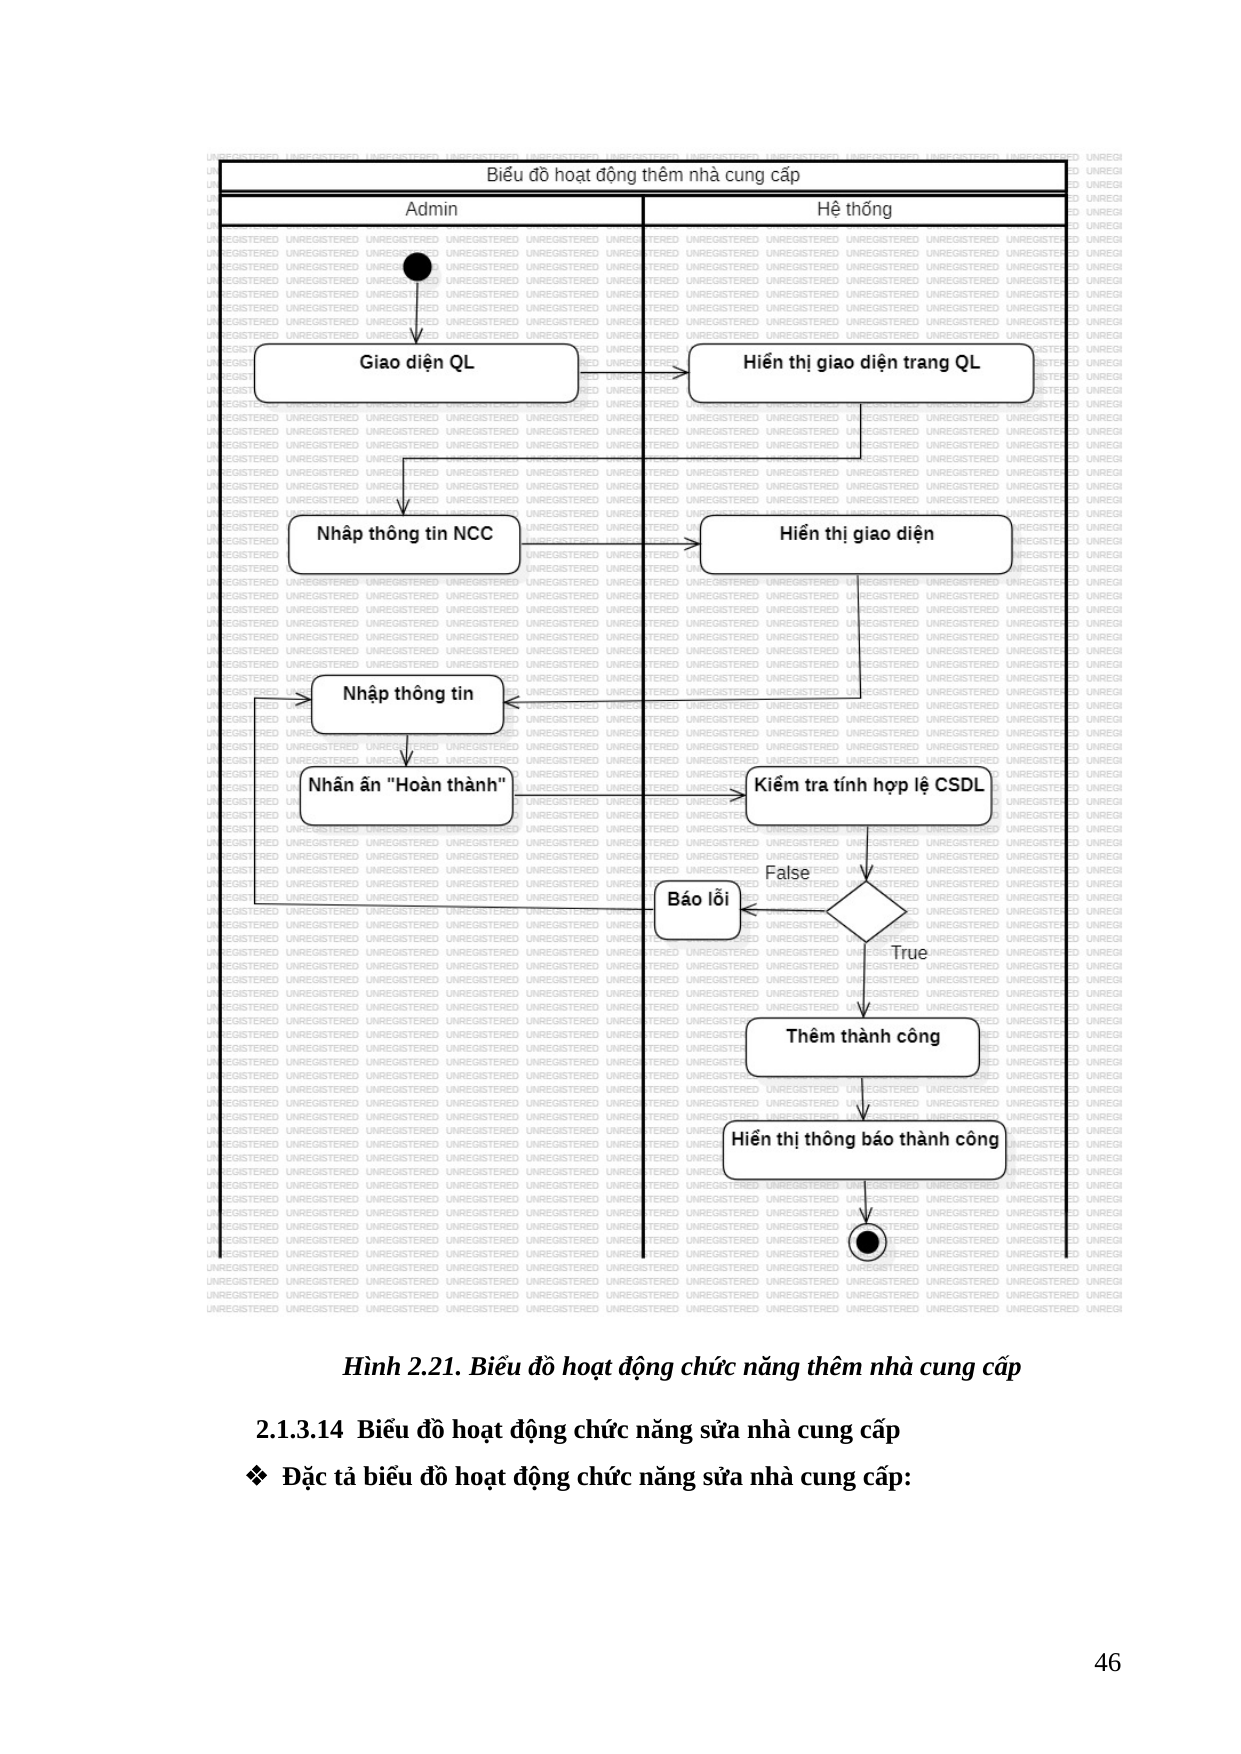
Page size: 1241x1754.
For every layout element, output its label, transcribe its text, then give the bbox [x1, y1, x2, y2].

picture [206, 147, 1123, 1318]
list Đặc tả biểu đồ hoạt động chức năng sửa nhà cung cấp: [244, 1460, 1122, 1491]
subtitle Biểu đồ hoạt động chức năng sửa nhà cung cấp [256, 1413, 1122, 1444]
text Hình 2.21. Biểu đồ hoạt động chức năng thêm nhà cung cấp [244, 1350, 1122, 1381]
